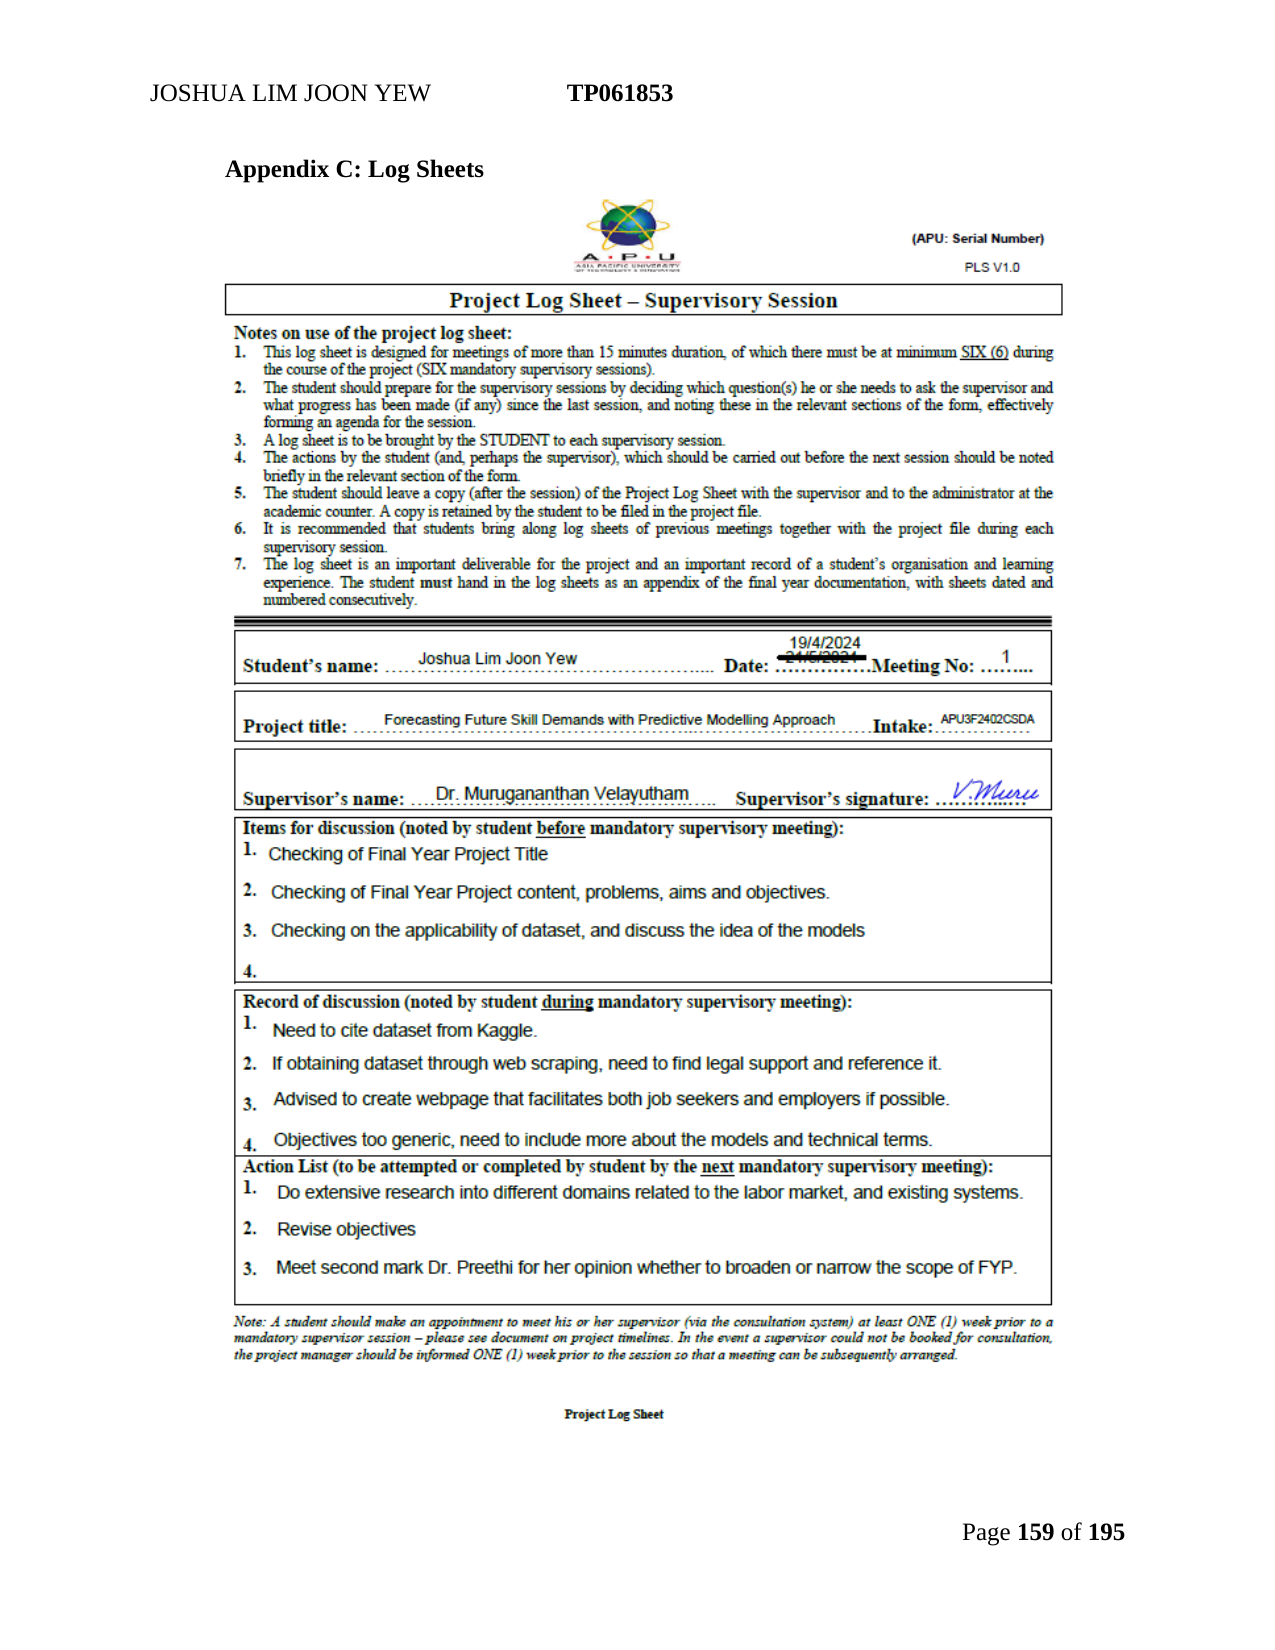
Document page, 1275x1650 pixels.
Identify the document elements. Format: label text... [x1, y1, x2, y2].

picture [150, 197, 1125, 1474]
subtitle Appendix C: Log Sheets [150, 154, 1125, 183]
